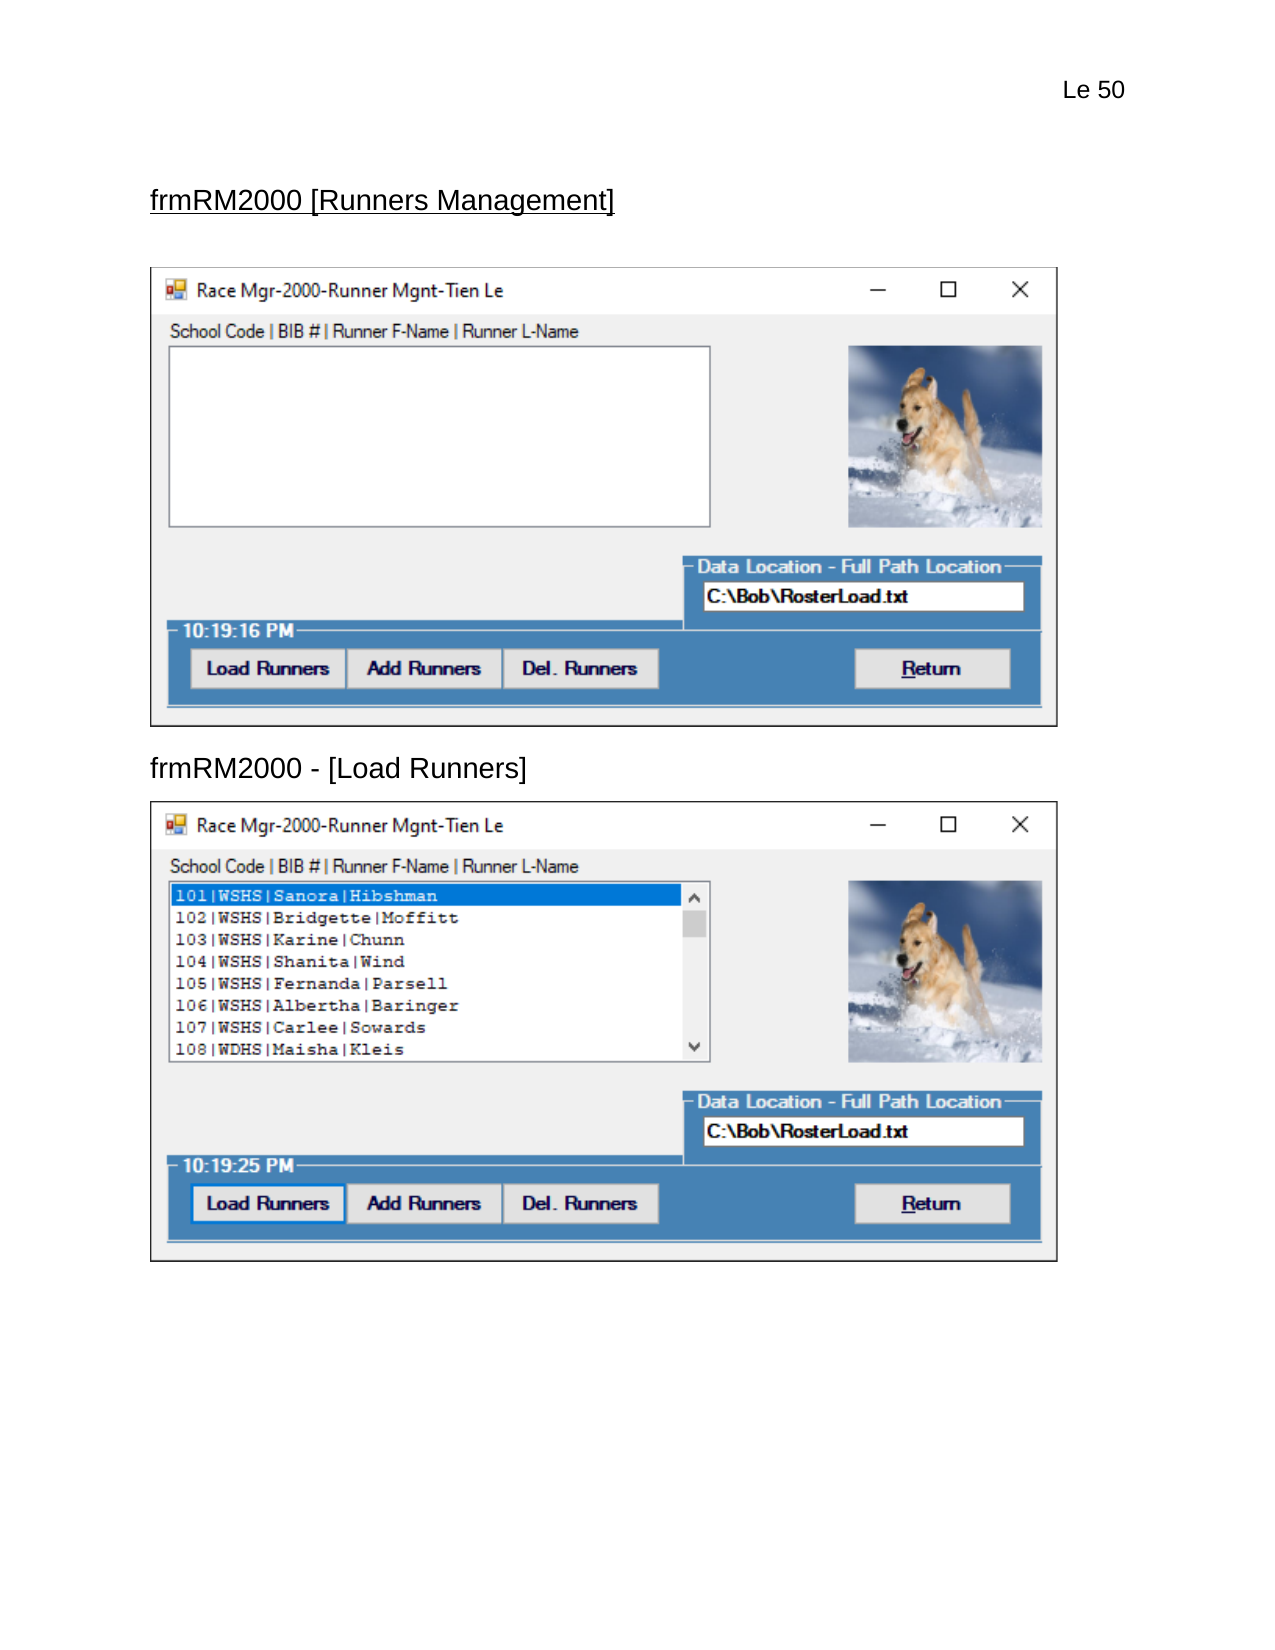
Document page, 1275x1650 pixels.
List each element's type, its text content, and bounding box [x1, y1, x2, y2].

subtitle frmRM2000 - [Load Runners] [150, 751, 1125, 785]
subtitle frmRM2000 [Runners Management] [150, 183, 1125, 217]
picture [150, 801, 1058, 1262]
picture [150, 267, 1058, 727]
